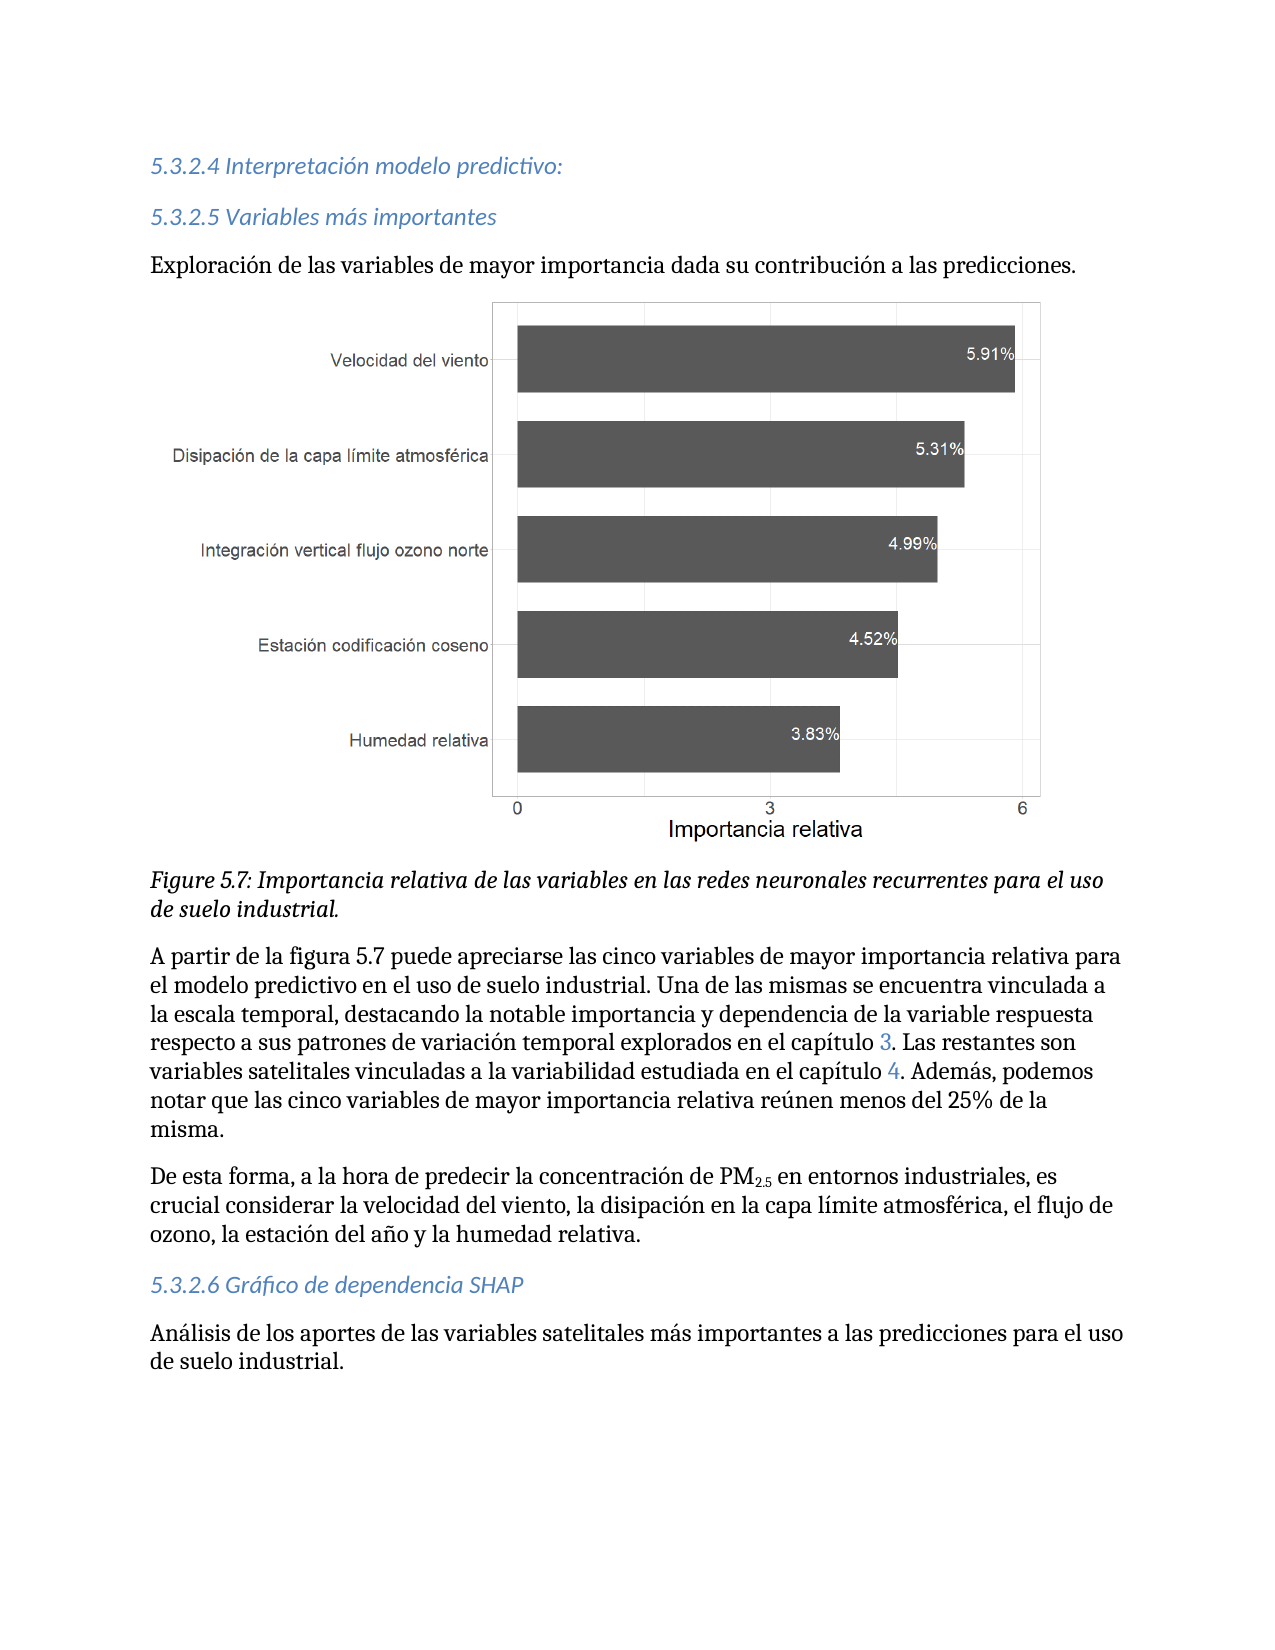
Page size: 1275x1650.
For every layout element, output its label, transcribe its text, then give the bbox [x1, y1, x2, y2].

text A partir de la figura 5.7 puede apreciarse las cinco variables de mayor importancia relativa para el modelo predictivo en el uso de suelo industrial. Una de las mismas se encuentra vinculada a la escala temporal, destacando la notable importancia y dependencia de la variable respuesta respecto a sus patrones de variación temporal explorados en el capítulo 3. Las restantes son variables satelitales vinculadas a la variabilidad estudiada en el capítulo 4. Además, podemos notar que las cinco variables de mayor importancia relativa reúnen menos del 25% de la misma. [150, 942, 1125, 1143]
text Exploración de las variables de mayor importancia dada su contribución a las predicciones. [150, 251, 1125, 279]
text Análisis de los aportes de las variables satelitales más importantes a las predicciones para el uso de suelo industrial. [150, 1318, 1125, 1376]
text De esta forma, a la hora de predecir la concentración de PM2.5 en entornos industriales, es crucial considerar la velocidad del viento, la disipación en la capa límite atmosférica, el flujo de ozono, la estación del año y la humedad relativa. [150, 1162, 1125, 1248]
subtitle 5.3.2.5 Variables más importantes [150, 201, 1125, 232]
picture [168, 298, 1044, 845]
subtitle 5.3.2.4 Interpretación modelo predictivo: [150, 150, 1125, 181]
subtitle 5.3.2.6 Gráfico de dependencia SHAP [150, 1269, 1125, 1300]
text Figure 5.7: Importancia relativa de las variables en las redes neuronales recurrentes para el uso de suelo industrial. [150, 866, 1125, 923]
